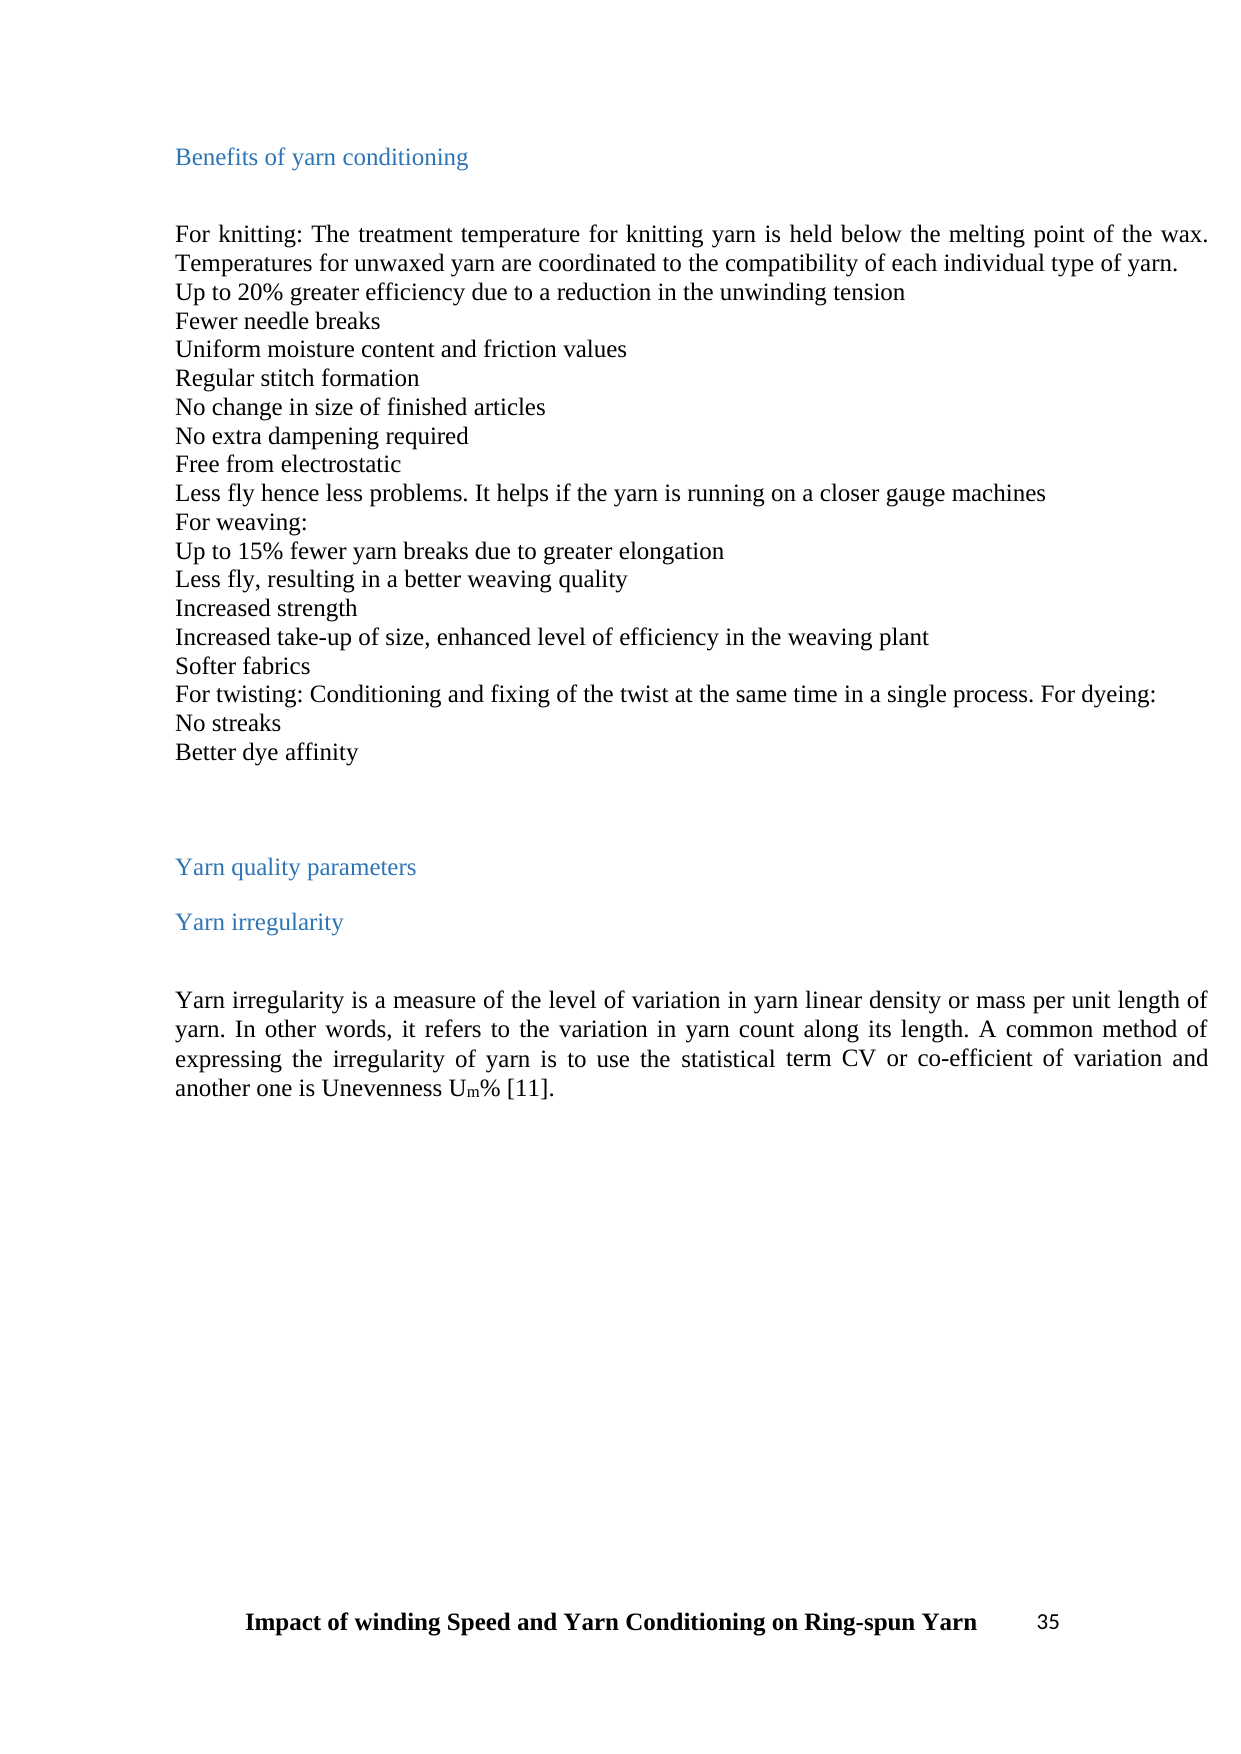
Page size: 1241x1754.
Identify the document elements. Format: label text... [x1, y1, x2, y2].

text Uniform moisture content and friction values [175, 334, 1209, 363]
text Fewer needle breaks [175, 306, 1209, 334]
text No change in size of finished articles [175, 392, 1209, 421]
text Less fly, resulting in a better weaving quality [175, 564, 1209, 593]
text Increased strength [175, 593, 1209, 622]
text Up to 15% fewer yarn breaks due to greater elongation [175, 536, 1209, 564]
text Softer fabrics [175, 651, 1209, 679]
text Yarn quality parameters [175, 852, 1209, 881]
text No streaks [175, 708, 1209, 737]
text Better dye affinity [175, 737, 1209, 766]
text For twisting: Conditioning and fixing of the twist at the same time in a single process. For dyeing: [175, 679, 1209, 708]
text No extra dampening required [175, 421, 1209, 449]
text For knitting: The treatment temperature for knitting yarn is held below the melting point of the wax. Temperatures for unwaxed yarn are coordinated to the compatibility of each individual type of yarn. [175, 219, 1209, 277]
text For weaving: [175, 507, 1209, 536]
text Benefits of yarn conditioning [175, 142, 1209, 170]
text Free from electrostatic [175, 449, 1209, 478]
text Increased take-up of size, enhanced level of efficiency in the weaving plant [175, 622, 1209, 651]
text Yarn irregularity [175, 907, 1209, 936]
text Up to 20% greater efficiency due to a reduction in the unwinding tension [175, 277, 1209, 306]
text Regular stitch formation [175, 363, 1209, 392]
text Yarn irregularity is a measure of the level of variation in yarn linear density or mass per unit length of yarn. In other words, it refers to the variation in yarn count along its length. A common method of expressing the irregularity of yarn is to use the statistical term CV or co-efficient of variation and another one is Unevenness Um% [11]. [175, 985, 1209, 1102]
text Less fly hence less problems. It helps if the yarn is running on a closer gauge machines [175, 478, 1209, 507]
